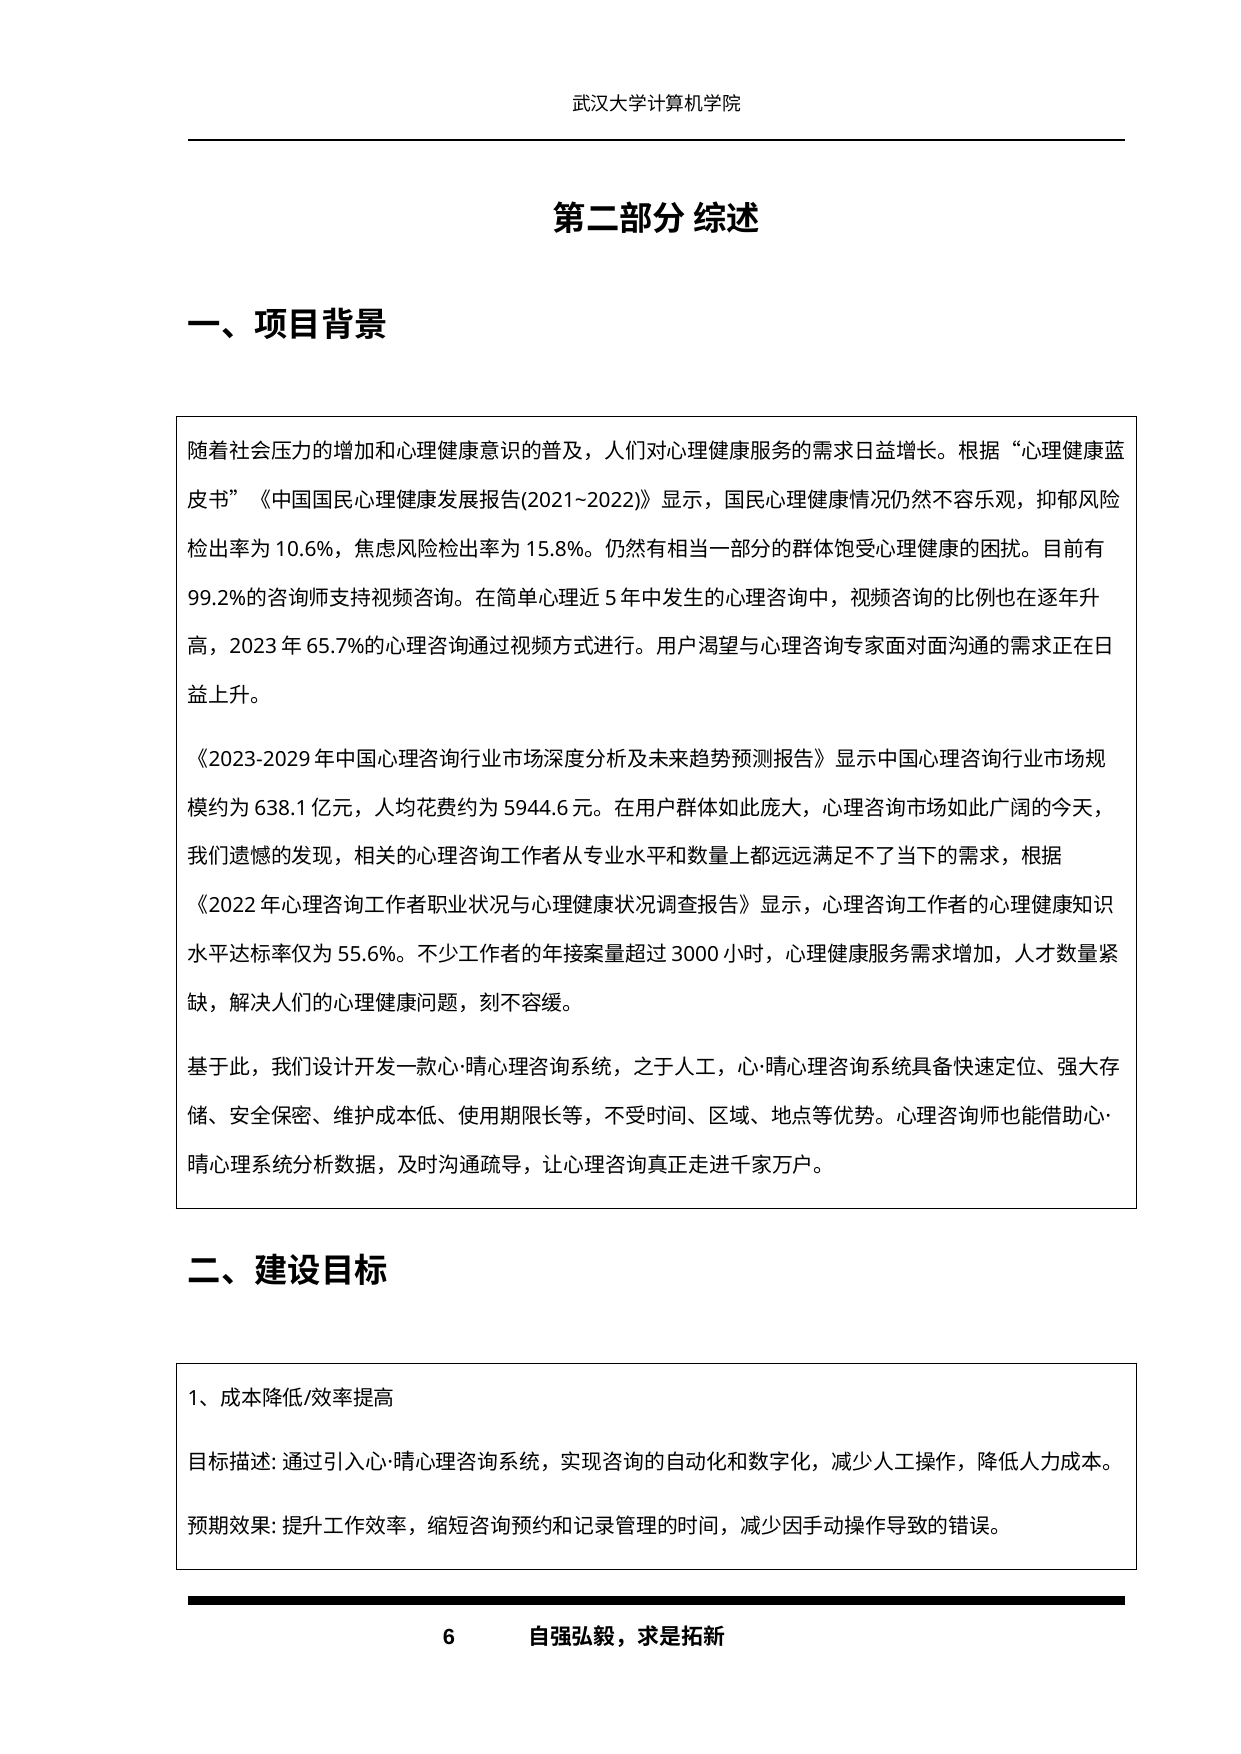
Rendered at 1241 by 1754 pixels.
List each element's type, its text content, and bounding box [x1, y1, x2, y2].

subtitle 一、项目背景 [187, 289, 1125, 354]
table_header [177, 1364, 1136, 1569]
table_header 随着社会压力的增加和心理健康意识的普及，人们对心理健康服务的需求日益增长。根据“心理健康蓝皮书”《中国国民心理健康发展报告(2021~2022)》显示，国民心理健康情况仍然不容乐观，抑郁风险检出率为10.6%，焦虑风险检出率为15.8%。仍然有相当一部分的群体饱受心理健康的困扰。目前有99.2%的咨询师支持视频咨询。在简单心理近5年中发生的心理咨询中，视频咨询的比例也在逐年升高，2023年65.7%的心理咨询通过视频方式进行。用户渴望与心理咨询专家面对面沟通的需求正在日益上升。 《2023-2029年中国心理咨询行业市场深度分析及未来趋势预测报告》显示中国心理咨询行业市场规模约为638.1亿元，人均花费约为5944.6元。在用户群体如此庞大，心理咨询市场如此广阔的今天，我们遗憾的发现，相关的心理咨询工作者从专业水平和数量上都远远满足不了当下的需求，根据《2022年心理咨询工作者职业状况与心理健康状况调查报告》显示，心理咨询工作者的心理健康知识水平达标率仅为55.6%。不少工作者的年接案量超过3000小时，心理健康服务需求增加，人才数量紧缺，解决人们的心理健康问题，刻不容缓。 基于此，我们设计开发一款心·晴心理咨询系统，之于人工，心·晴心理咨询系统具备快速定位、强大存储、安全保密、维护成本低、使用期限长等，不受时间、区域、地点等优势。心理咨询师也能借助心·晴心理系统分析数据，及时沟通疏导，让心理咨询真正走进千家万户。 [177, 417, 1136, 1207]
subtitle 第二部分 综述 [187, 183, 1125, 248]
subtitle 二、建设目标 [187, 1236, 1125, 1301]
